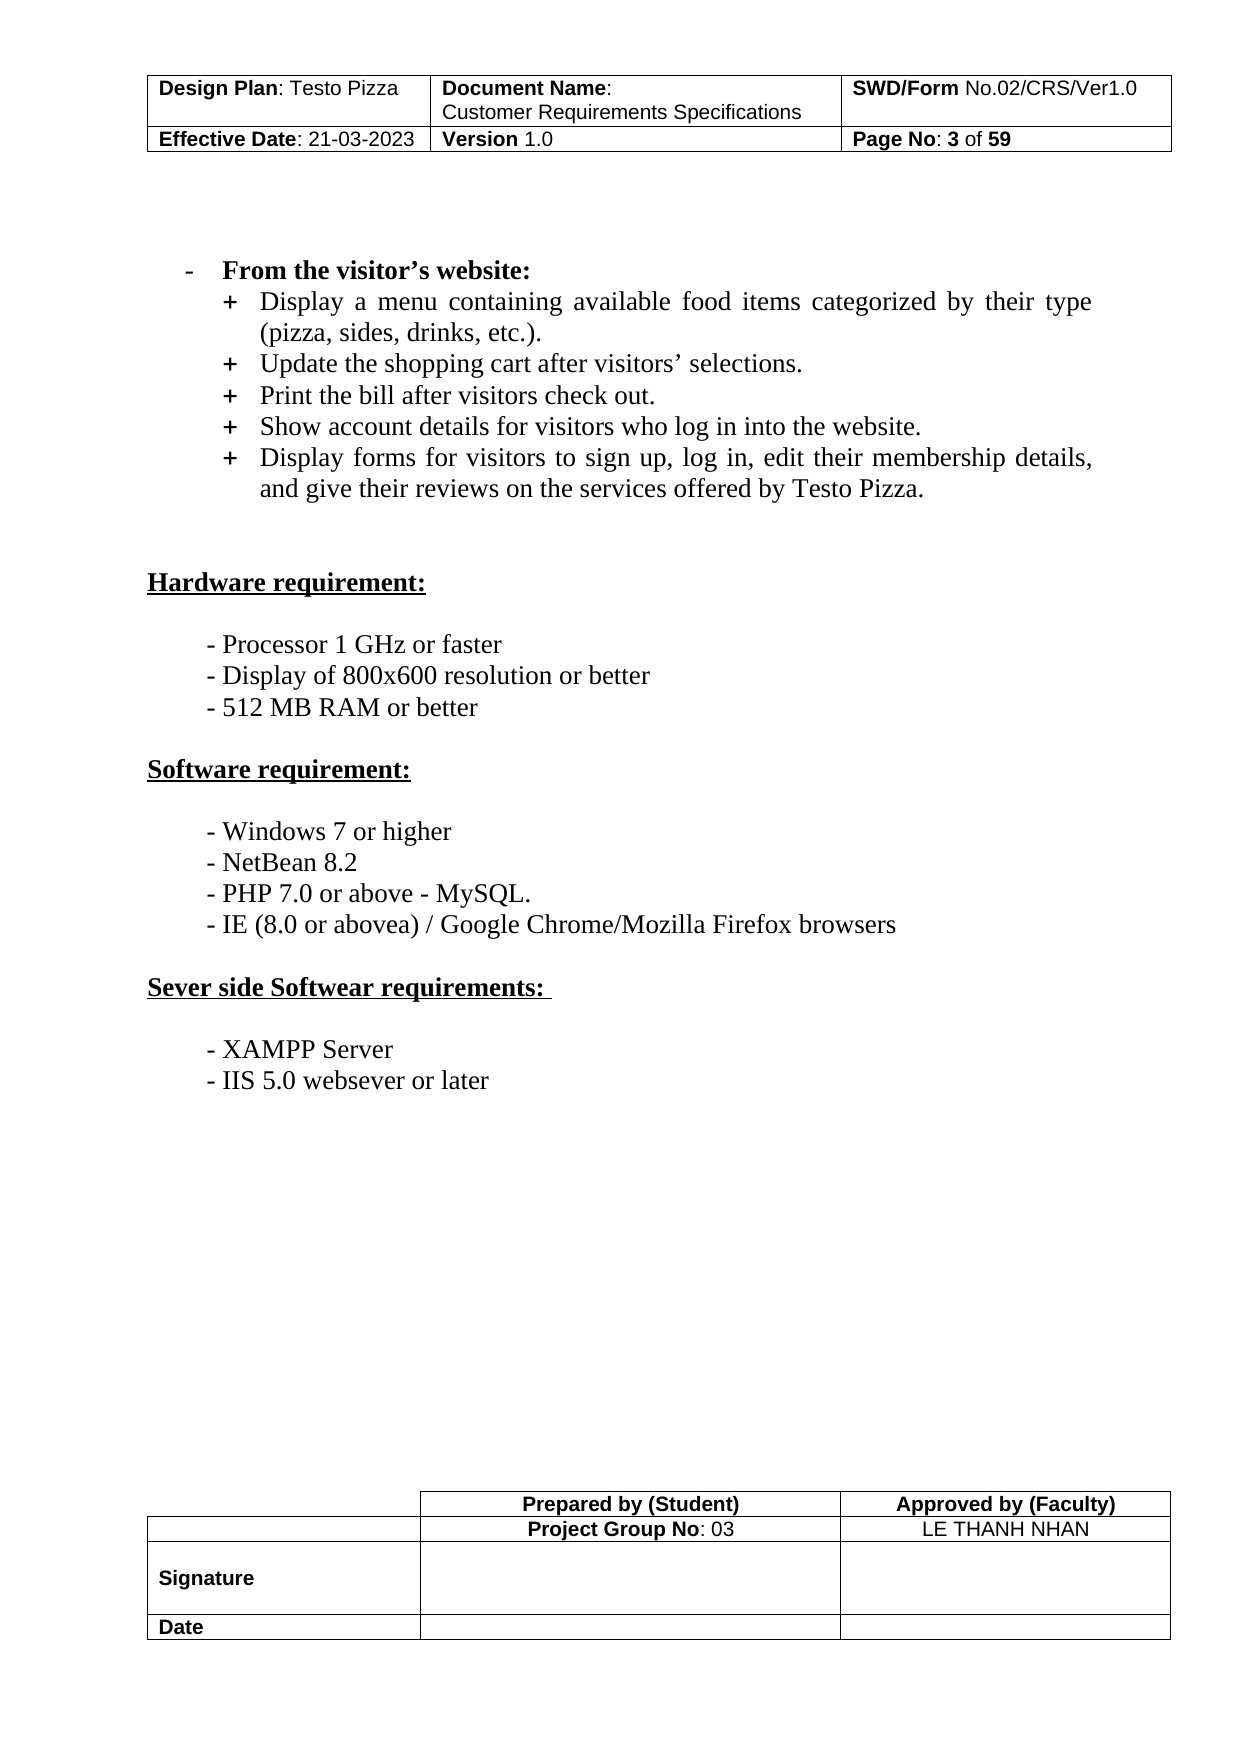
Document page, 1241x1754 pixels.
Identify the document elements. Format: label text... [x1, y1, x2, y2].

list Display forms for visitors to sign up, log in, edit their membership details, and give their reviews on the services offered by Testo Pizza. [222, 441, 1093, 504]
text - XAMPP Server [147, 1033, 1093, 1064]
text - PHP 7.0 or above - MySQL. [147, 877, 1093, 909]
text - NetBean 8.2 [147, 846, 1093, 877]
list Show account details for visitors who log in into the website. [222, 410, 1093, 441]
text - IIS 5.0 websever or later [147, 1064, 1093, 1096]
text Sever side Softwear requirements: [147, 971, 1093, 1002]
list Update the shopping cart after visitors’ selections. [222, 348, 1093, 379]
text - Windows 7 or higher [147, 815, 1093, 846]
list From the visitor’s website: [184, 254, 1093, 285]
text - Processor 1 GHz or faster [147, 628, 1093, 659]
text - Display of 800x600 resolution or better [147, 659, 1093, 691]
list Print the bill after visitors check out. [222, 379, 1093, 410]
text Hardware requirement: [147, 566, 1093, 597]
text Software requirement: [147, 753, 1093, 784]
list Display a menu containing available food items categorized by their type (pizza, sides, drinks, etc.). [222, 285, 1093, 348]
text - IE (8.0 or abovea) / Google Chrome/Mozilla Firefox browsers [147, 909, 1093, 940]
text - 512 MB RAM or better [147, 691, 1093, 722]
